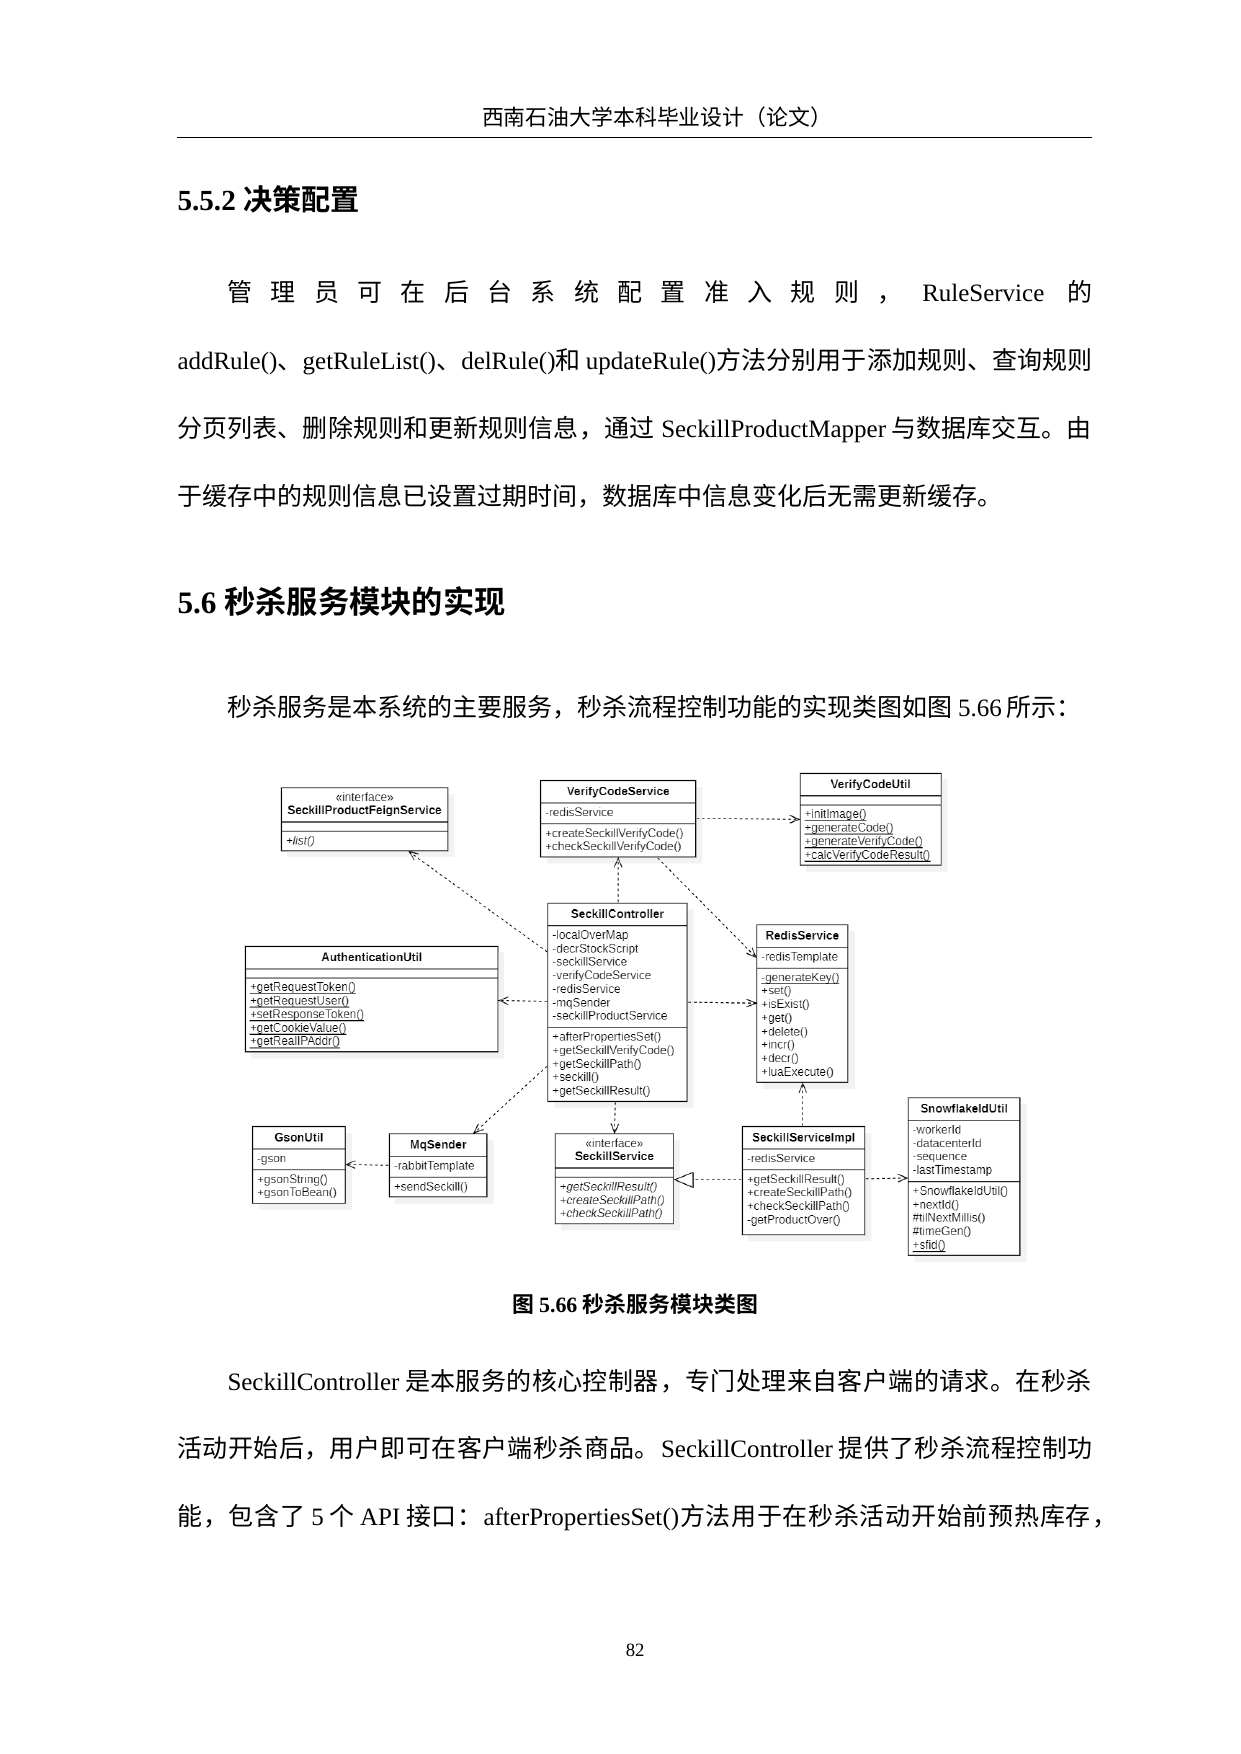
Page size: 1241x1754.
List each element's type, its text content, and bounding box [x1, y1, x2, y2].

subtitle 决策配置 [177, 164, 1092, 232]
picture [236, 764, 1034, 1269]
text 管理员可在后台系统配置准入规则，RuleService的addRule()、getRuleList()、delRule()和updateRule()方法分别用于添加规则、查询规则分页列表、删除规则和更新规则信息，通过SeckillProductMapper与数据库交互。由于缓存中的规则信息已设置过期时间，数据库中信息变化后无需更新缓存。 [177, 257, 1092, 528]
subtitle 秒杀服务模块的实现 [177, 566, 1092, 634]
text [177, 1345, 1092, 1549]
